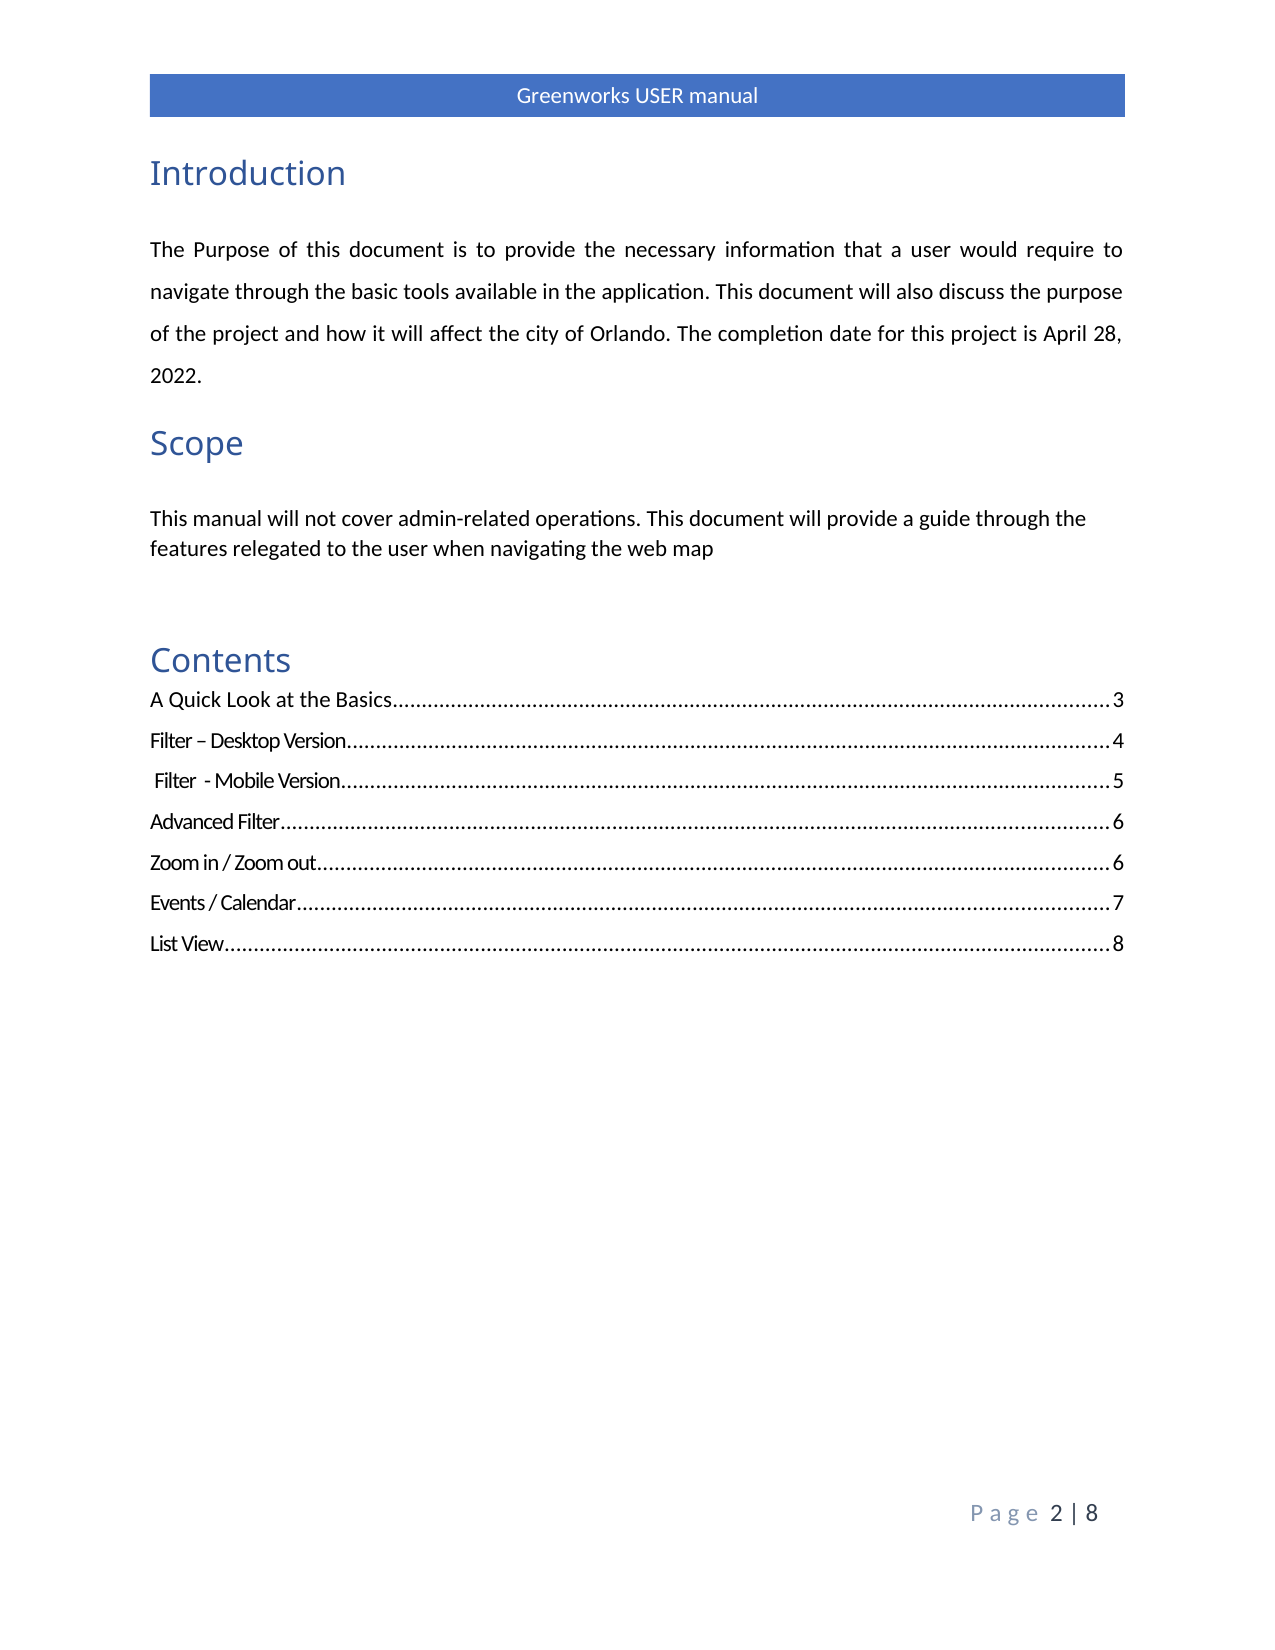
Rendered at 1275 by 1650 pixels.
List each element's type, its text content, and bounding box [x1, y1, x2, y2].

text Introduction [150, 150, 1125, 195]
text The Purpose of this document is to provide the necessary information that a user would require to navigate through the basic tools available in the application. This document will also discuss the purpose of the project and how it will affect the city of Orlando. The completion date for this project is April 28, 2022. [150, 235, 1125, 389]
text Scope [150, 419, 1125, 465]
text This manual will not cover admin-related operations. This document will provide a guide through the features relegated to the user when navigating the web map [150, 504, 1125, 562]
